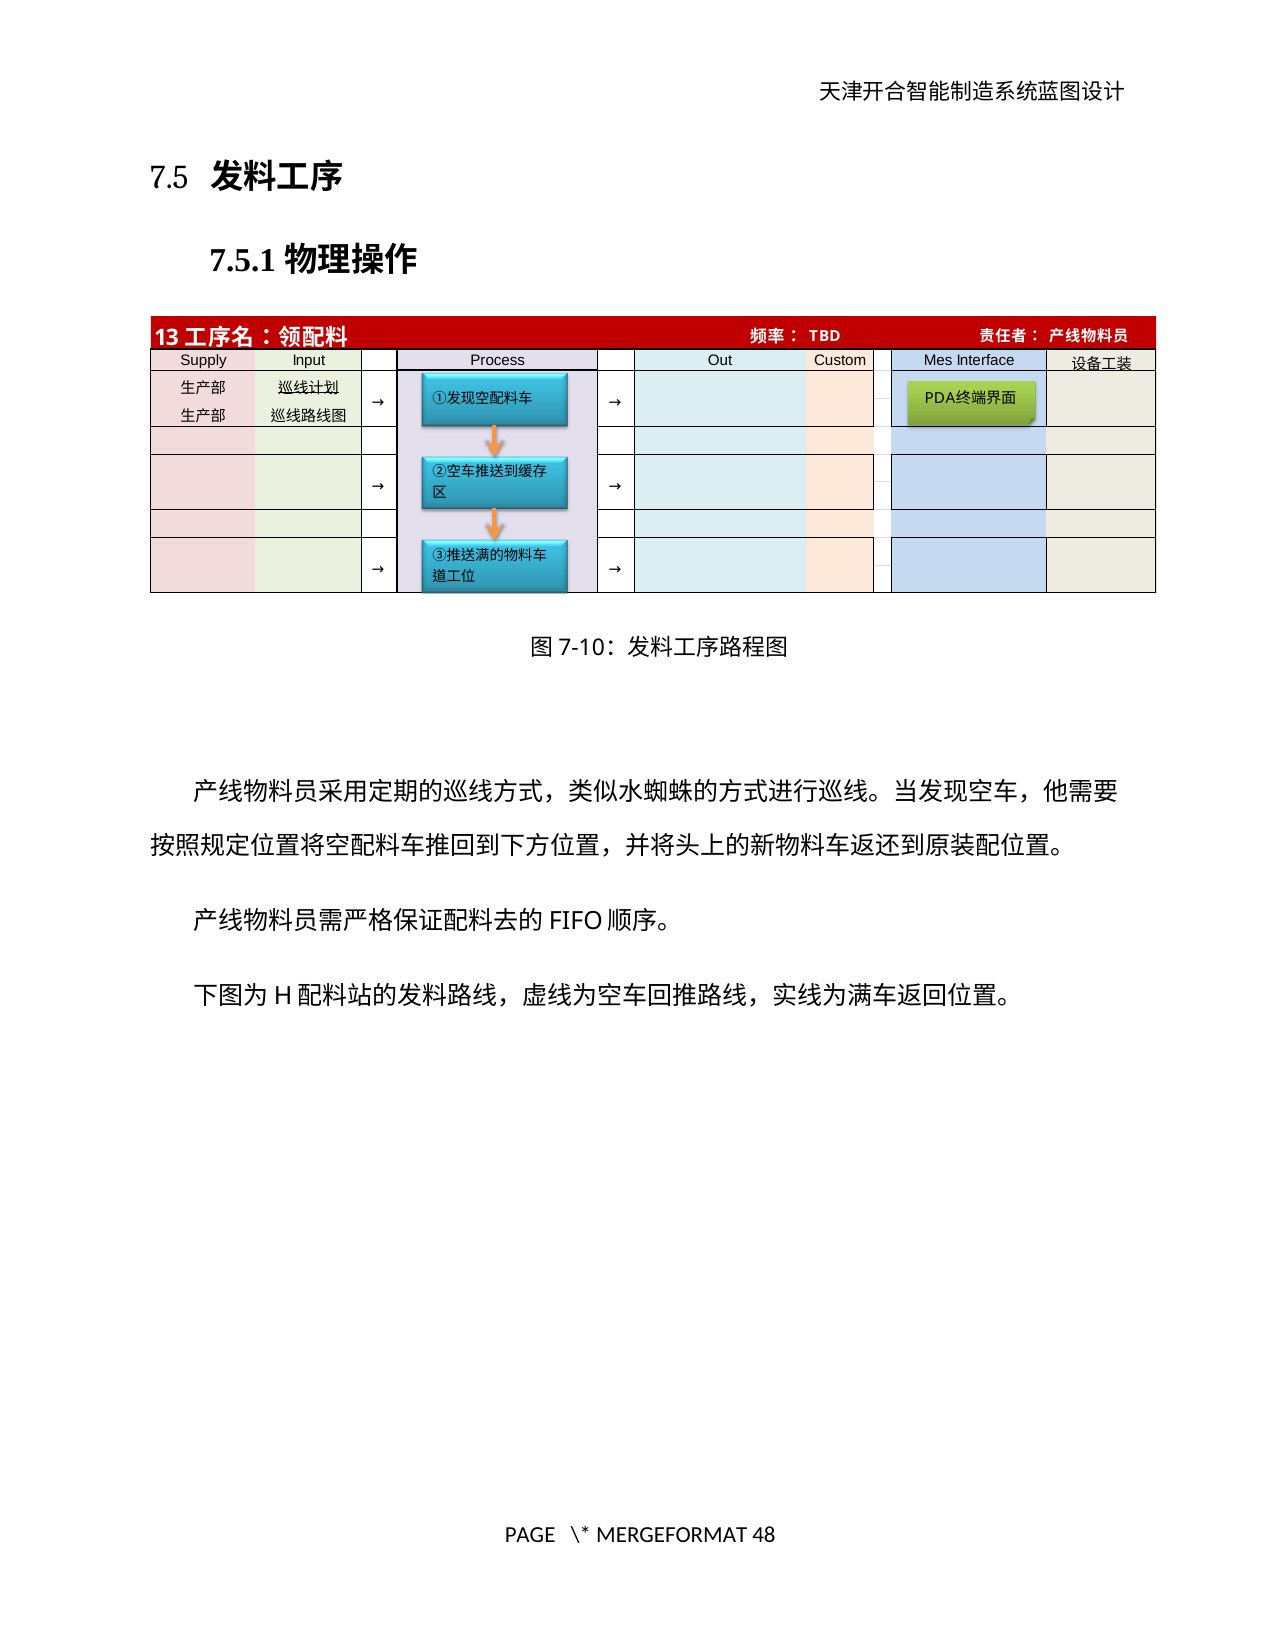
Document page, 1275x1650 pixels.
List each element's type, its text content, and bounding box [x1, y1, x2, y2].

text 下图为H配料站的发料路线，虚线为空车回推路线，实线为满车返回位置。 [150, 976, 1125, 1012]
text 图7-10：发料工序路程图 [150, 628, 1125, 662]
subtitle 物理操作 [209, 233, 1125, 281]
text 产线物料员采用定期的巡线方式，类似水蜘蛛的方式进行巡线。当发现空车，他需要按照规定位置将空配料车推回到下方位置，并将头上的新物料车返还到原装配位置。 [150, 771, 1125, 862]
subtitle 发料工序 [150, 150, 1125, 198]
text 产线物料员需严格保证配料去的FIFO顺序。 [150, 901, 1125, 937]
